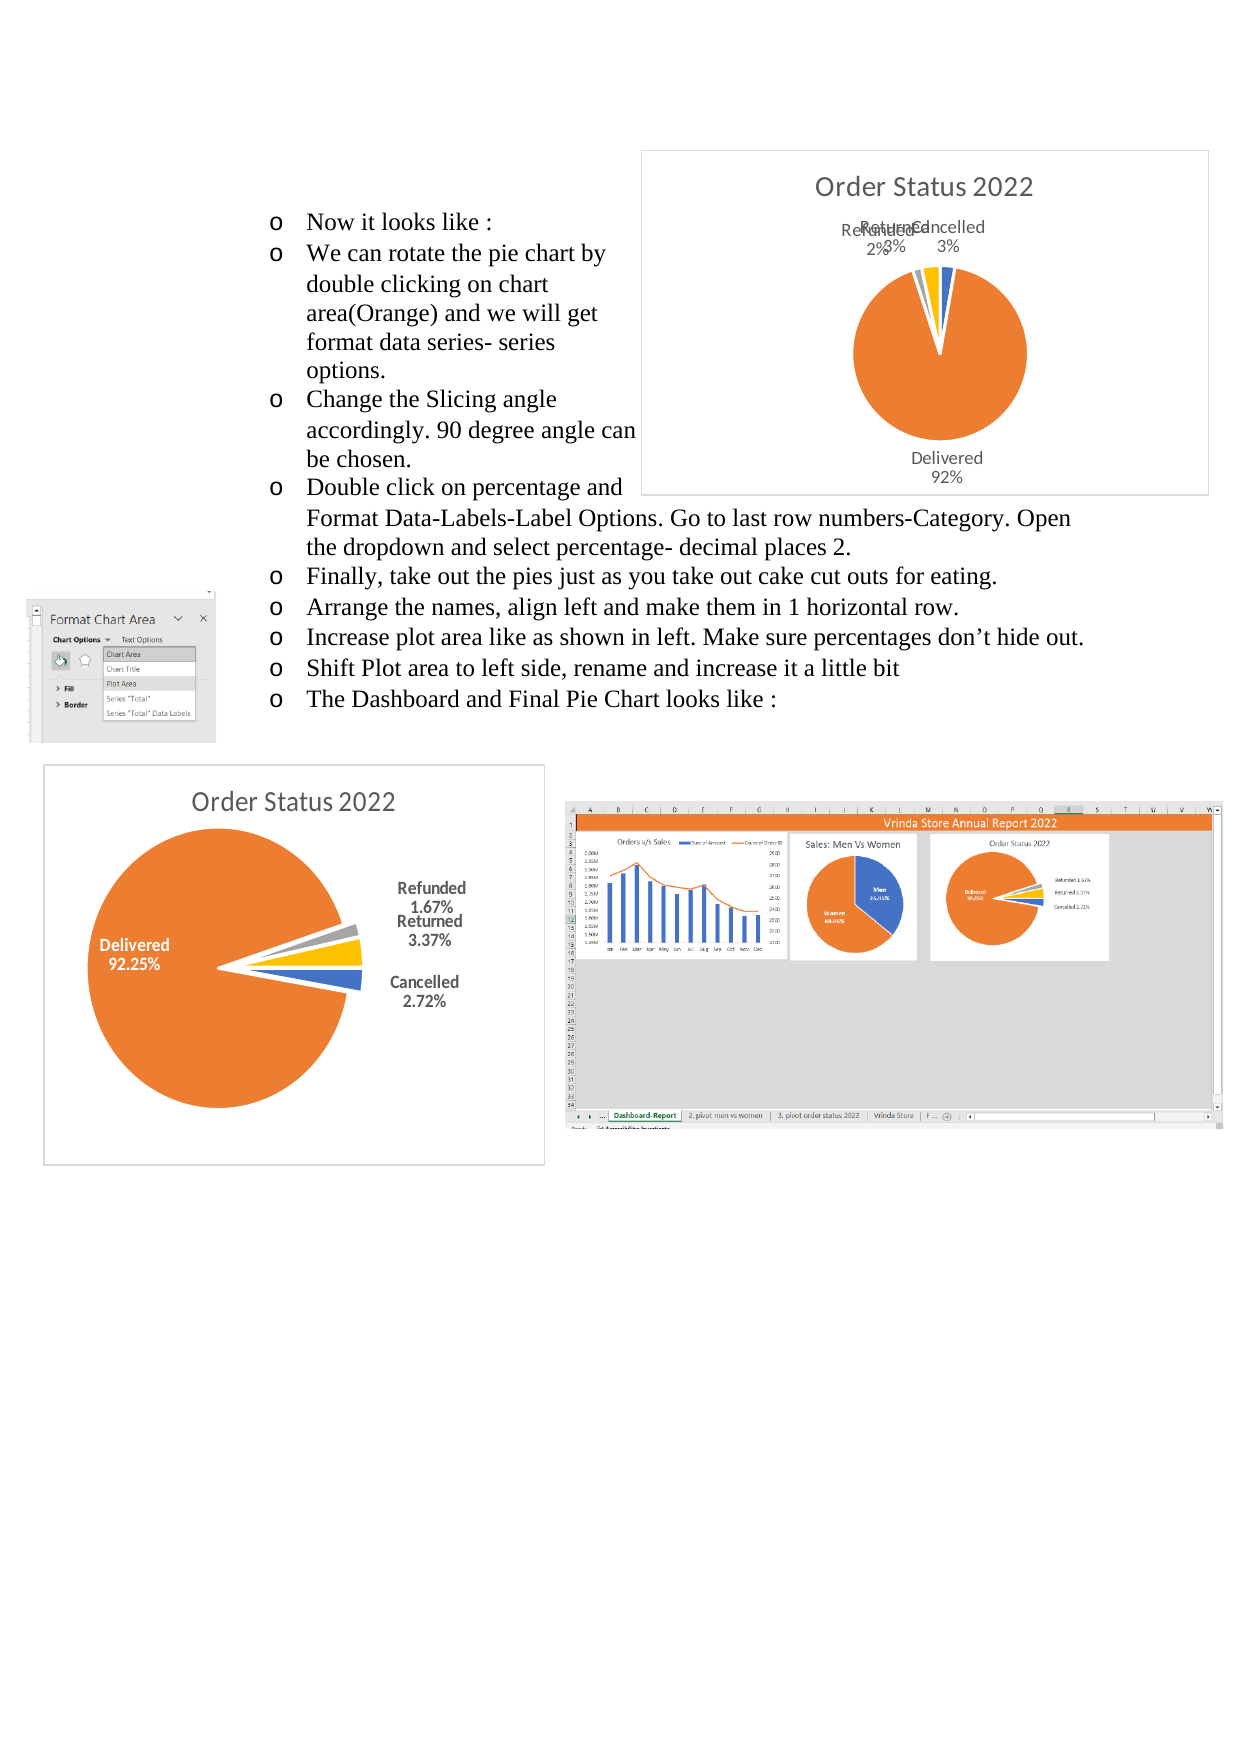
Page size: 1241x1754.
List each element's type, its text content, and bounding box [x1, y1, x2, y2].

list Now it looks like : [269, 207, 641, 238]
list Shift Plot area to left side, rename and increase it a little bit [269, 653, 1090, 684]
picture [565, 801, 1224, 1129]
list We can rotate the pie chart by double clicking on chart area(Orange) and we will get format data series- series options. [269, 238, 641, 384]
list The Dashboard and Final Pie Chart looks like : [269, 684, 1090, 715]
list Increase plot area like as shown in left. Make sure percentages don’t hide out. [269, 622, 1090, 653]
list Double click on percentage and Format Data-Labels-Label Options. Go to last row numbers-Category. Open the dropdown and select percentage- decimal places 2. [269, 472, 1090, 561]
list Arrange the names, align left and make them in 1 horizontal row. [269, 592, 1090, 622]
list Finally, take out the pies just as you take out cake cut outs for eating. [269, 561, 1090, 592]
list Change the Slicing angle accordingly. 90 degree angle can be chosen. [269, 384, 641, 472]
picture [26, 591, 217, 743]
